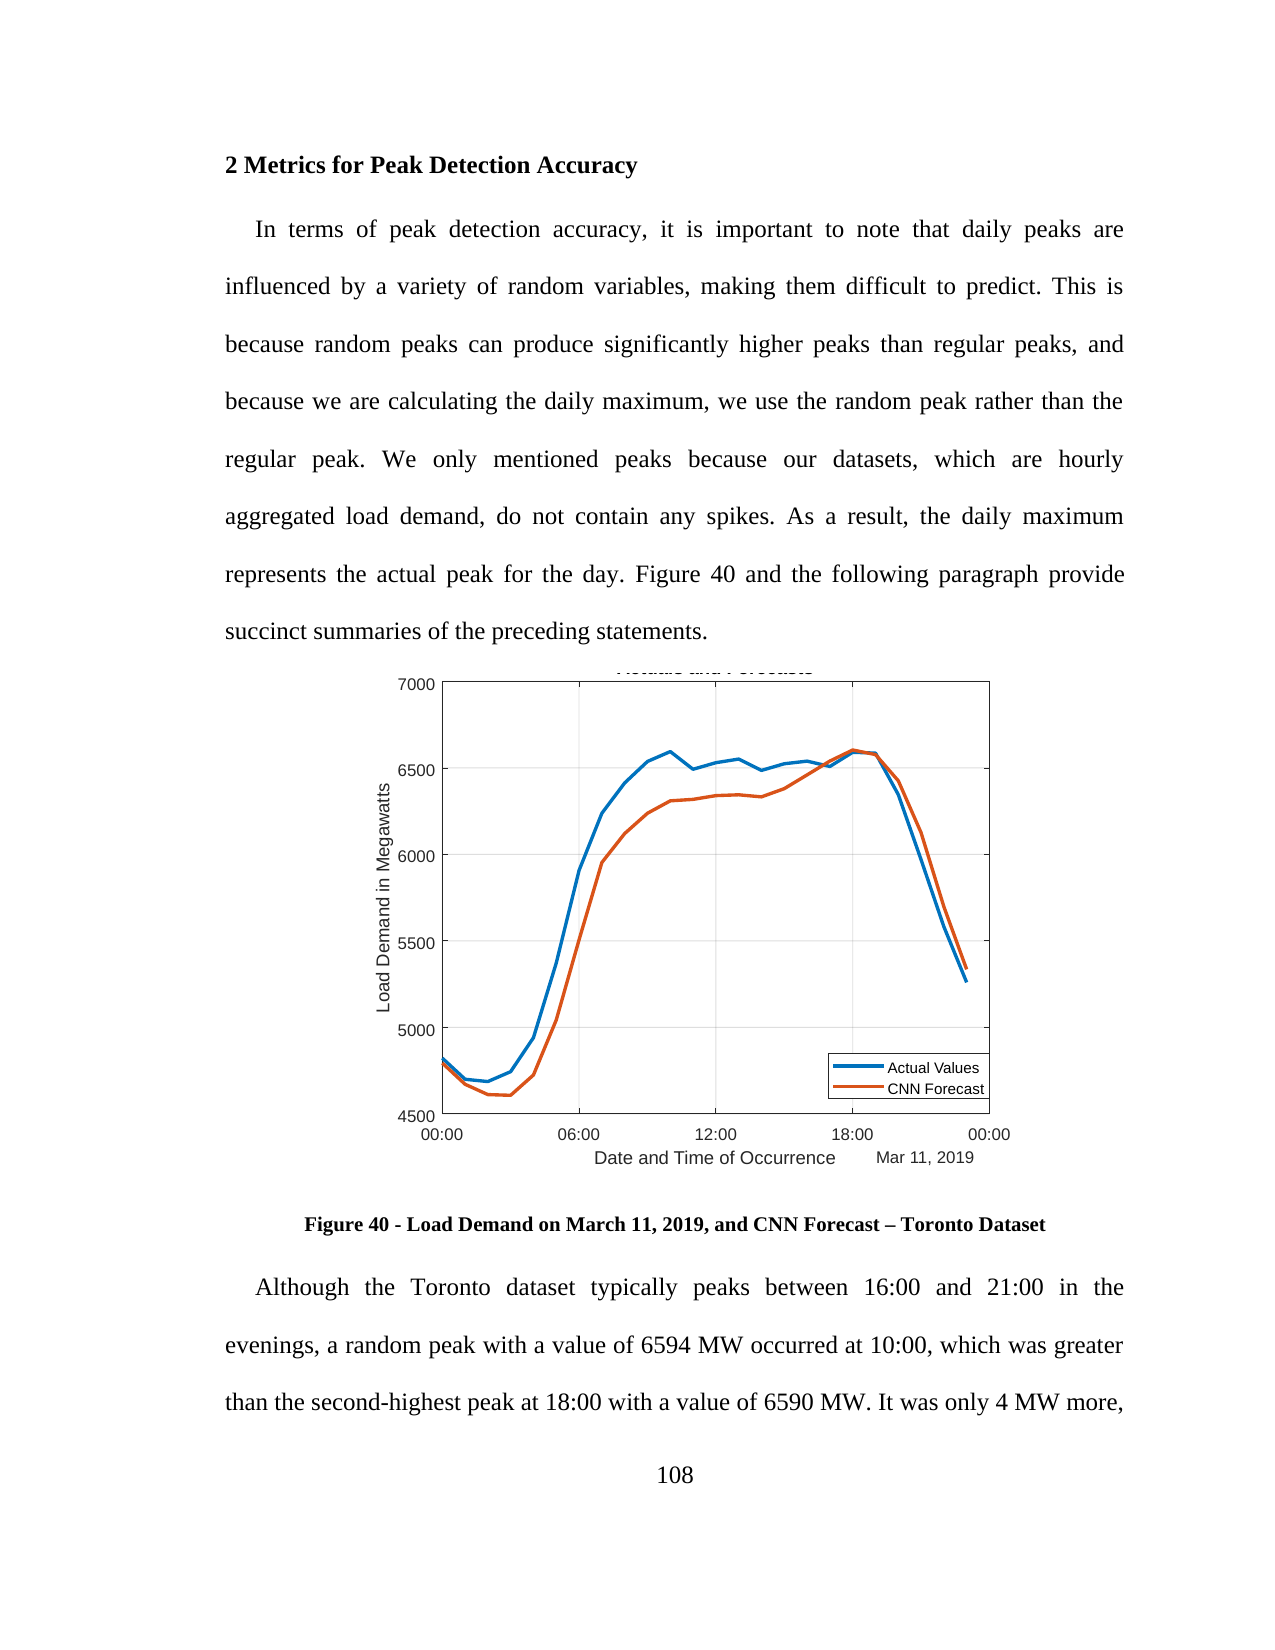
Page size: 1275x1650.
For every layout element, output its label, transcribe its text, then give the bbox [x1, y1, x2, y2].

text In terms of peak detection accuracy, it is important to note that daily peaks are influenced by a variety of random variables, making them difficult to predict. This is because random peaks can produce significantly higher peaks than regular peaks, and because we are calculating the daily maximum, we use the random peak rather than the regular peak. We only mentioned peaks because our datasets, which are hourly aggregated load demand, do not contain any spikes. As a result, the daily maximum represents the actual peak for the day. Figure 40 and the following paragraph provide succinct summaries of the preceding statements. [225, 214, 1125, 645]
subtitle 2 Metrics for Peak Detection Accuracy [225, 150, 1125, 179]
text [225, 1272, 1125, 1416]
